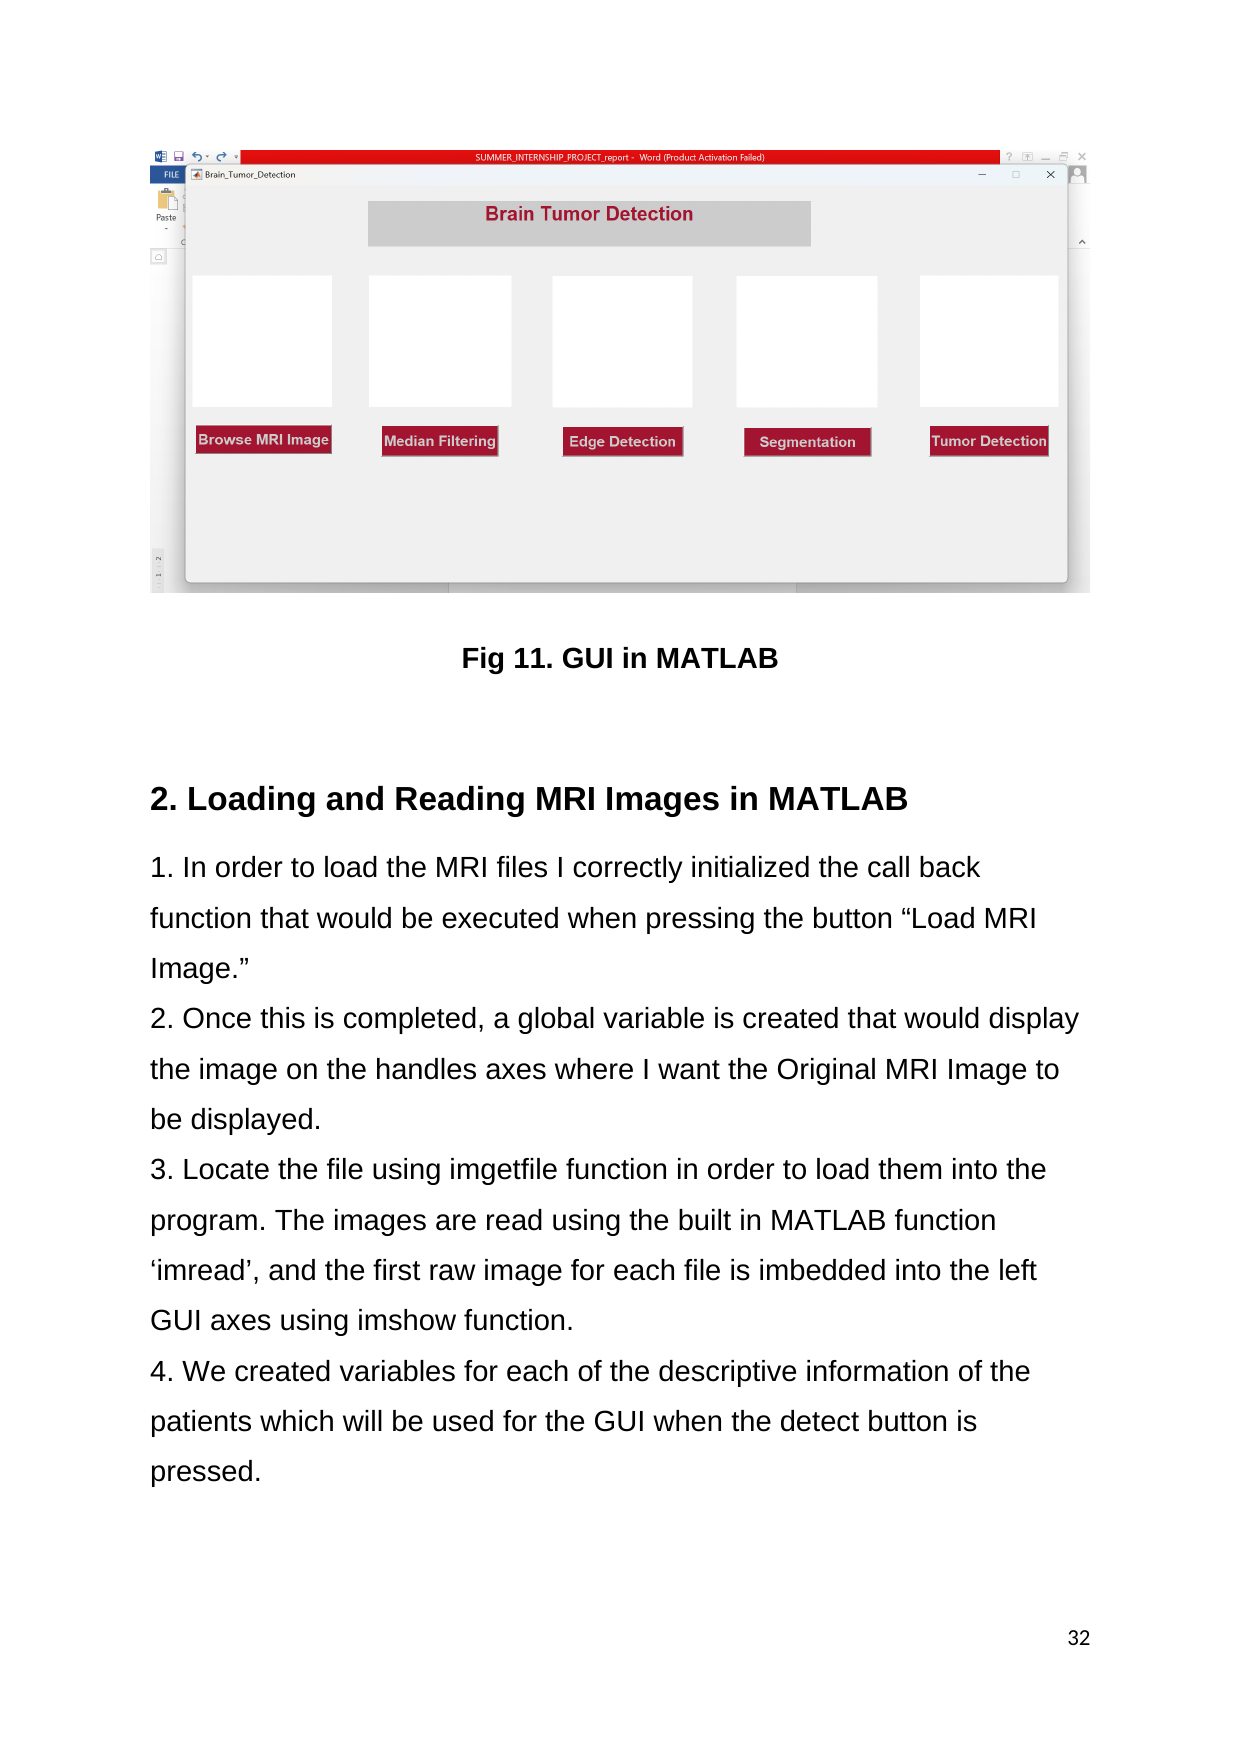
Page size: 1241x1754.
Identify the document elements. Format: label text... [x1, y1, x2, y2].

picture [150, 150, 1091, 593]
text 1. In order to load the MRI files I correctly initialized the call back function that would be executed when pressing the button “Load MRI Image.” 2. Once this is completed, a global variable is created that would display the image on the handles axes where I want the Original MRI Image to be displayed. 3. Locate the file using imgetfile function in order to load them into the program. The images are read using the built in MATLAB function ‘imread’, and the first raw image for each file is imbedded into the left GUI axes using imshow function. 4. We created variables for each of the descriptive information of the patients which will be used for the GUI when the detect button is pressed. [150, 851, 1090, 1488]
text Fig 11. GUI in MATLAB [150, 641, 1090, 674]
text 2. Loading and Reading MRI Images in MATLAB [150, 779, 1090, 817]
